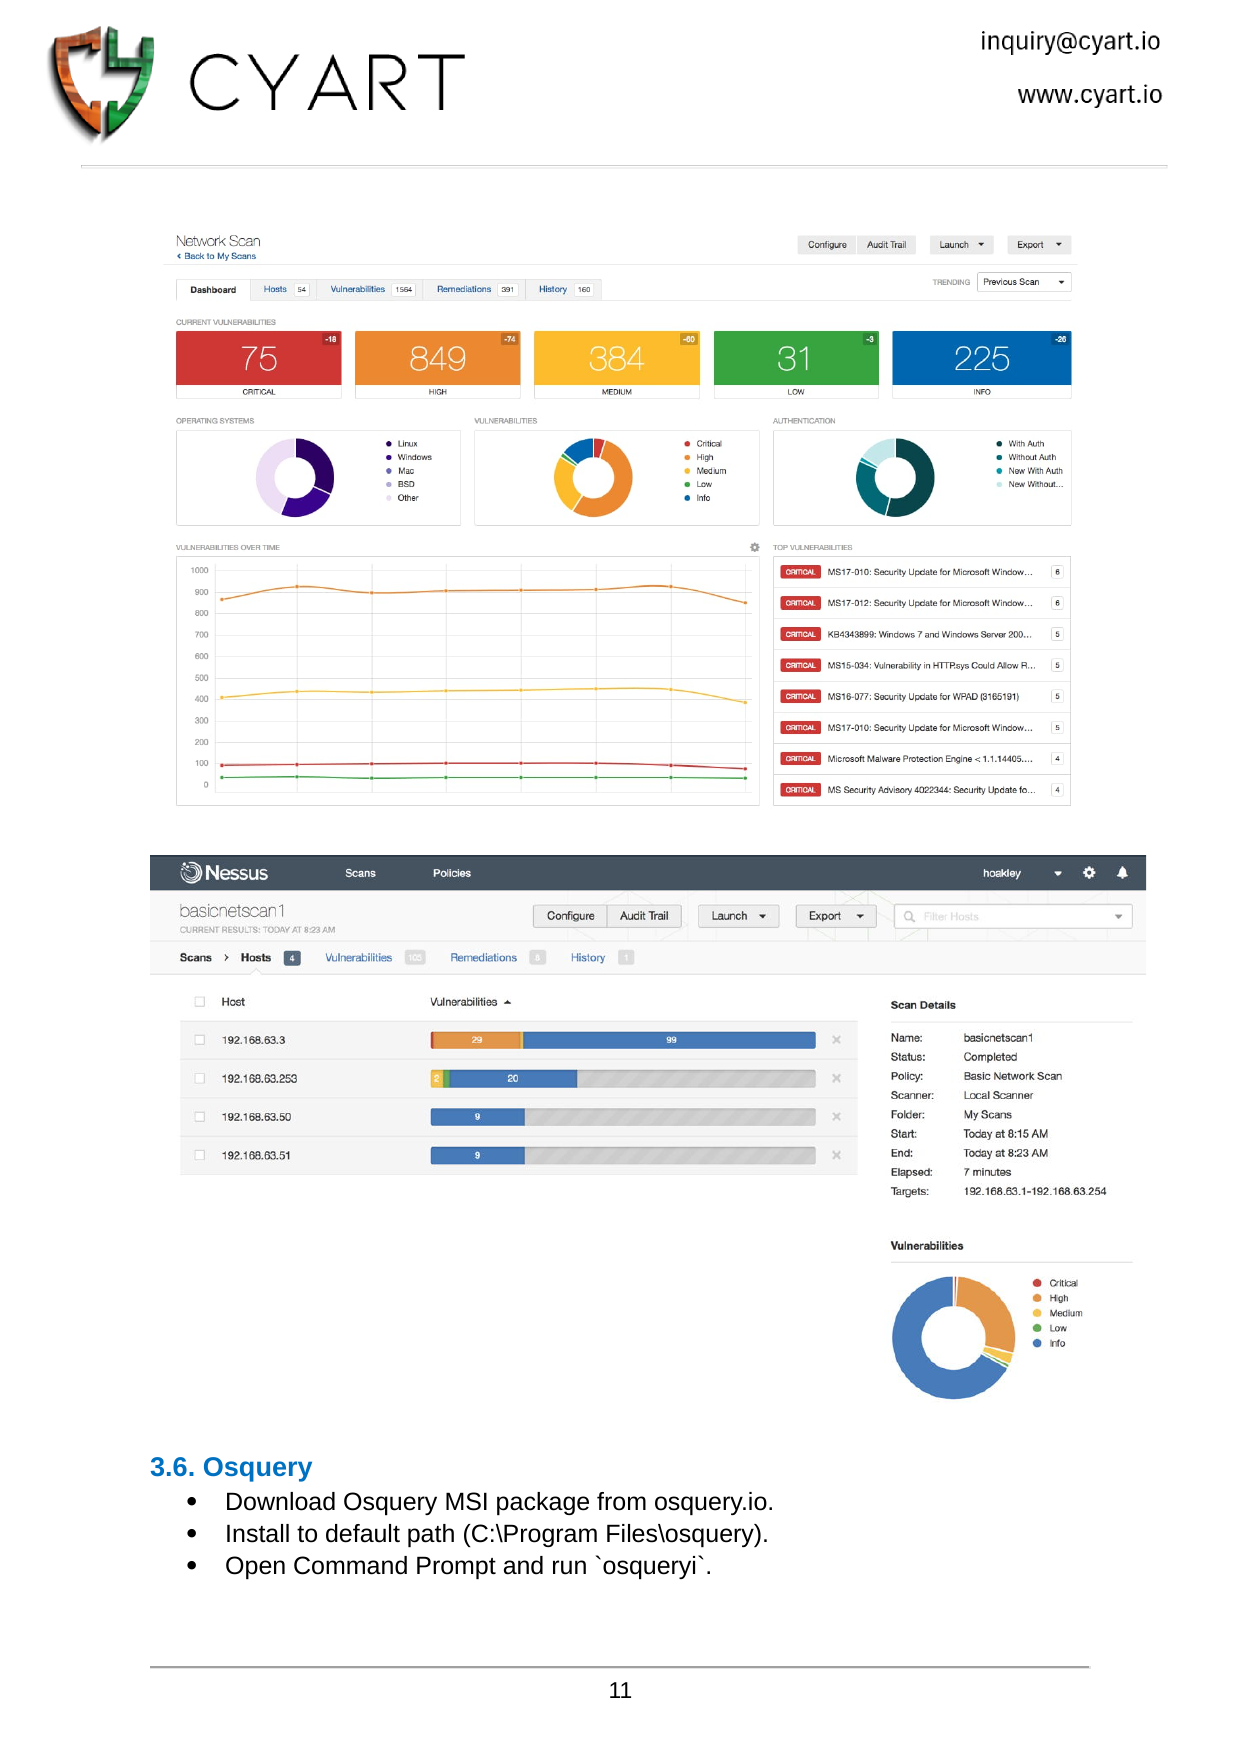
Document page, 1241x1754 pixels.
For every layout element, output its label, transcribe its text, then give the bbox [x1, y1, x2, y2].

picture [150, 855, 1147, 1413]
picture [163, 226, 1078, 811]
picture [0, 3, 1238, 173]
list Install to default path (C:\Program Files\osquery). [187, 1519, 1091, 1548]
list Open Command Prompt and run `osqueryi`. [187, 1551, 1091, 1580]
list Download Osquery MSI package from osquery.io. [187, 1487, 1091, 1516]
text 3.6. Osquery [150, 1451, 1091, 1482]
